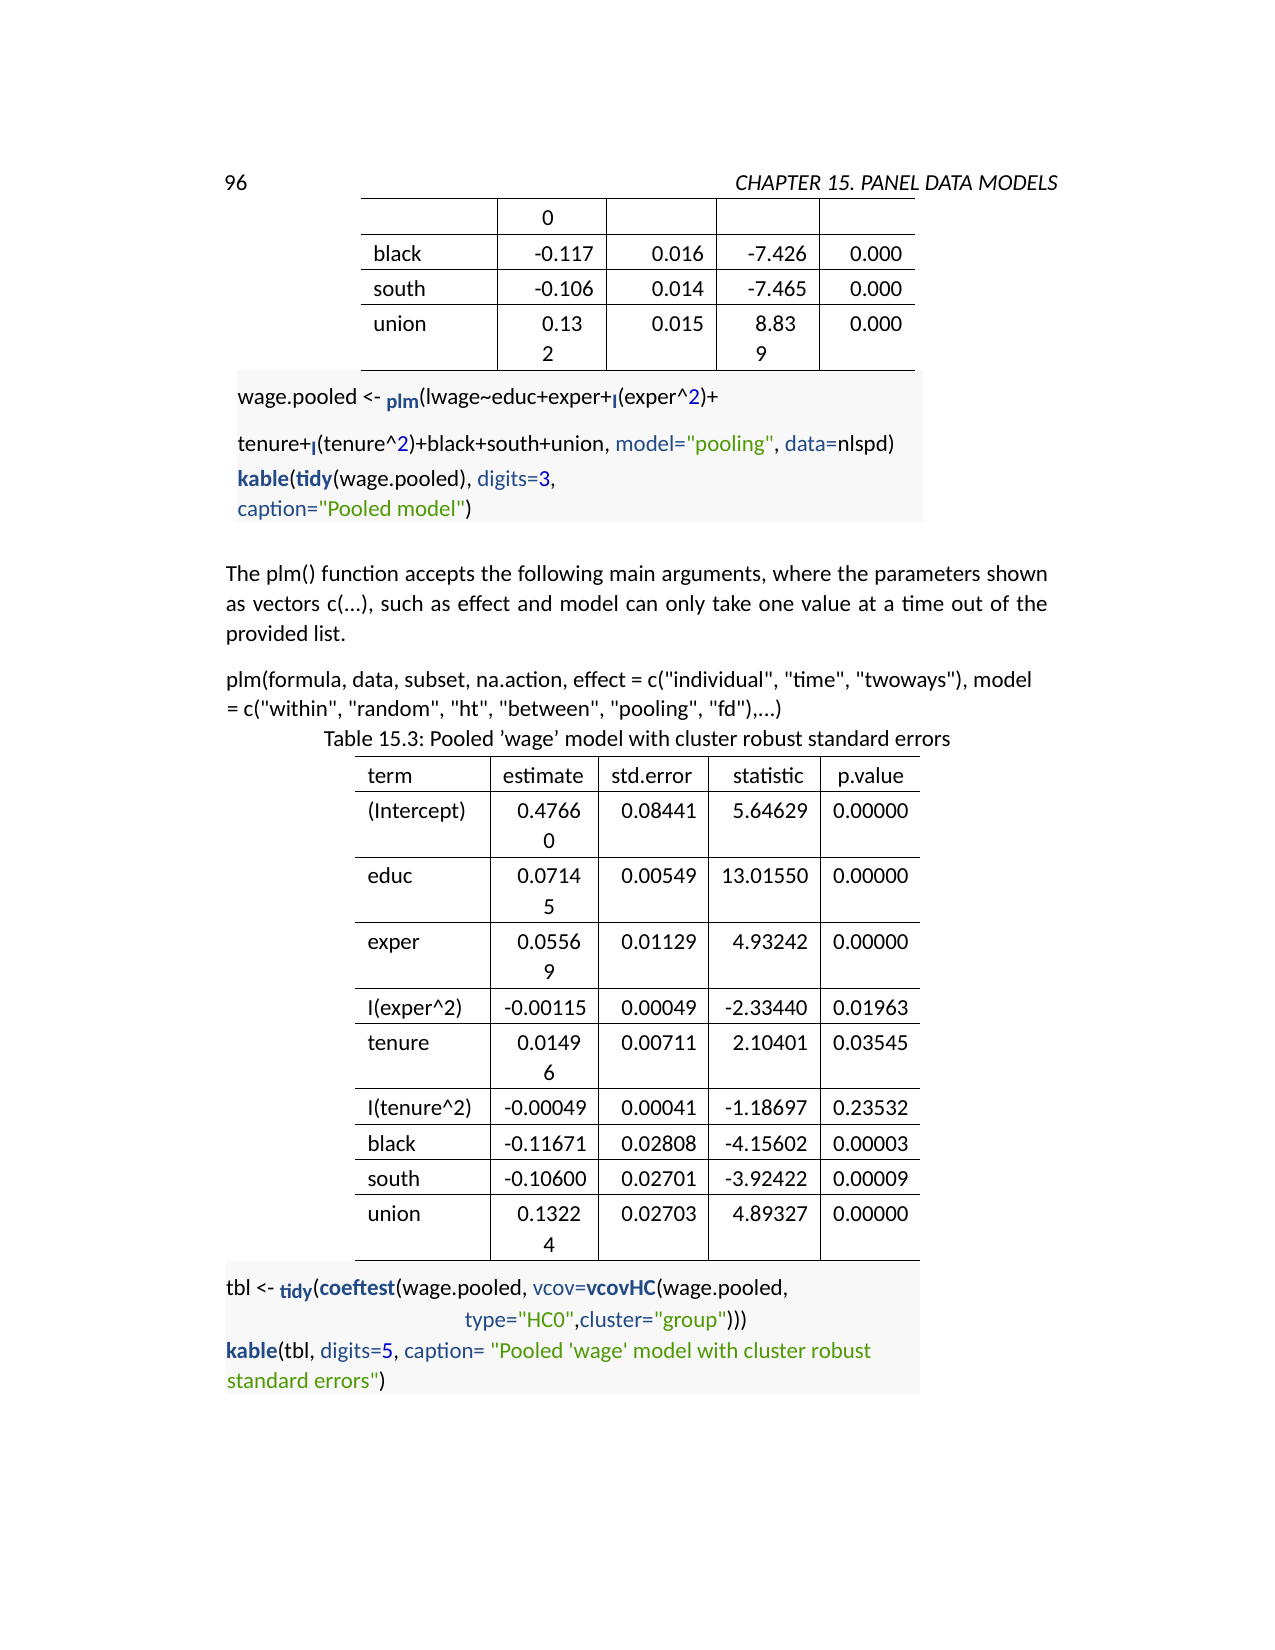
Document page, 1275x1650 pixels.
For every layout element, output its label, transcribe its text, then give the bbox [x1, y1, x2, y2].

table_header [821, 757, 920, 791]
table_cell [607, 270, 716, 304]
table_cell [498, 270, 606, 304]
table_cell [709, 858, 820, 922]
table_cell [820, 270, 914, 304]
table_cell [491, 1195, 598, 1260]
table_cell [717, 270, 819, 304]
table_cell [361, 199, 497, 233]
text The plm() function accepts the following main arguments, where the parameters shown as vectors c(...), such as effect and model can only take one value at a time out of the provided list. [226, 559, 1050, 647]
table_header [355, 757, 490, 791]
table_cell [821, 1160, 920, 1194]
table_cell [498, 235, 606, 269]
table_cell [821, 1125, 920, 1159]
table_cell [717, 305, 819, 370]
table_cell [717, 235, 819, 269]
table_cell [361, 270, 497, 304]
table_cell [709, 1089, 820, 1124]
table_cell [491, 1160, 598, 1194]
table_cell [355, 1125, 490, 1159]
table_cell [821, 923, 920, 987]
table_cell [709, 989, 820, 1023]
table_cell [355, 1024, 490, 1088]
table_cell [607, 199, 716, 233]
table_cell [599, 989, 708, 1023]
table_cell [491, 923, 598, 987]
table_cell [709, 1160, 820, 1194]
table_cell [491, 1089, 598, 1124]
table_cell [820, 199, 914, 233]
text wage.pooled <- plm(lwage~educ+exper+I(exper^2)+ [237, 370, 923, 414]
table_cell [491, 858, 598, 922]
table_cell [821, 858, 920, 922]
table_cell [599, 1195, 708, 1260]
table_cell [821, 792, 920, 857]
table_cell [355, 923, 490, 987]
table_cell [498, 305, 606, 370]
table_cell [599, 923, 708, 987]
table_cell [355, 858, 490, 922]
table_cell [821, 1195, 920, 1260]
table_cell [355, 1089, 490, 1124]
text tbl <- tidy(coeftest(wage.pooled, vcov=vcovHC(wage.pooled, type="HC0",cluster="group"))) [226, 1261, 920, 1334]
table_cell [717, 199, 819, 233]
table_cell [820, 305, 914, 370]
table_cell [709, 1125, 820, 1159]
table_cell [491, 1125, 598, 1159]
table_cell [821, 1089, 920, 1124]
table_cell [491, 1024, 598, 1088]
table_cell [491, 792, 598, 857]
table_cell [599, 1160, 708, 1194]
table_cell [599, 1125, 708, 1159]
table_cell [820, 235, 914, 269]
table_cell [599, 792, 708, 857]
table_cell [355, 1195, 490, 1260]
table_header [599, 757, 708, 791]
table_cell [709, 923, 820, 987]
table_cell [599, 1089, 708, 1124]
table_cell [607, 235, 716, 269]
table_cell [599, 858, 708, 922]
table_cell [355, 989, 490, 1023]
text caption="Pooled model") [237, 494, 923, 522]
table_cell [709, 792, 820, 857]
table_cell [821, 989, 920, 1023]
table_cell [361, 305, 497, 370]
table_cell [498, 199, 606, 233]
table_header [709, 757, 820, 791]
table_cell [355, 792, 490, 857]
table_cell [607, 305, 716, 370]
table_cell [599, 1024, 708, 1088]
text tenure+I(tenure^2)+black+south+union, model="pooling", data=nlspd) [237, 417, 923, 460]
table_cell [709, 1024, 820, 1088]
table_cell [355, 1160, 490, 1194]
text kable(tidy(wage.pooled), digits=3, [237, 464, 923, 492]
text kable(tbl, digits=5, caption= "Pooled 'wage' model with cluster robust standard errors") [226, 1336, 920, 1394]
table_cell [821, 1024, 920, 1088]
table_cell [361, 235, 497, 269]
text plm(formula, data, subset, na.action, effect = c("individual", "time", "twoways"), model = c("within", "random", "ht", "between", "pooling", "fd"),...) [226, 665, 1048, 722]
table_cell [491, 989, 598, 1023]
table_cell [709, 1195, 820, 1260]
text Table 15.3: Pooled ’wage’ model with cluster robust standard errors [226, 724, 1049, 752]
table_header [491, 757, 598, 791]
